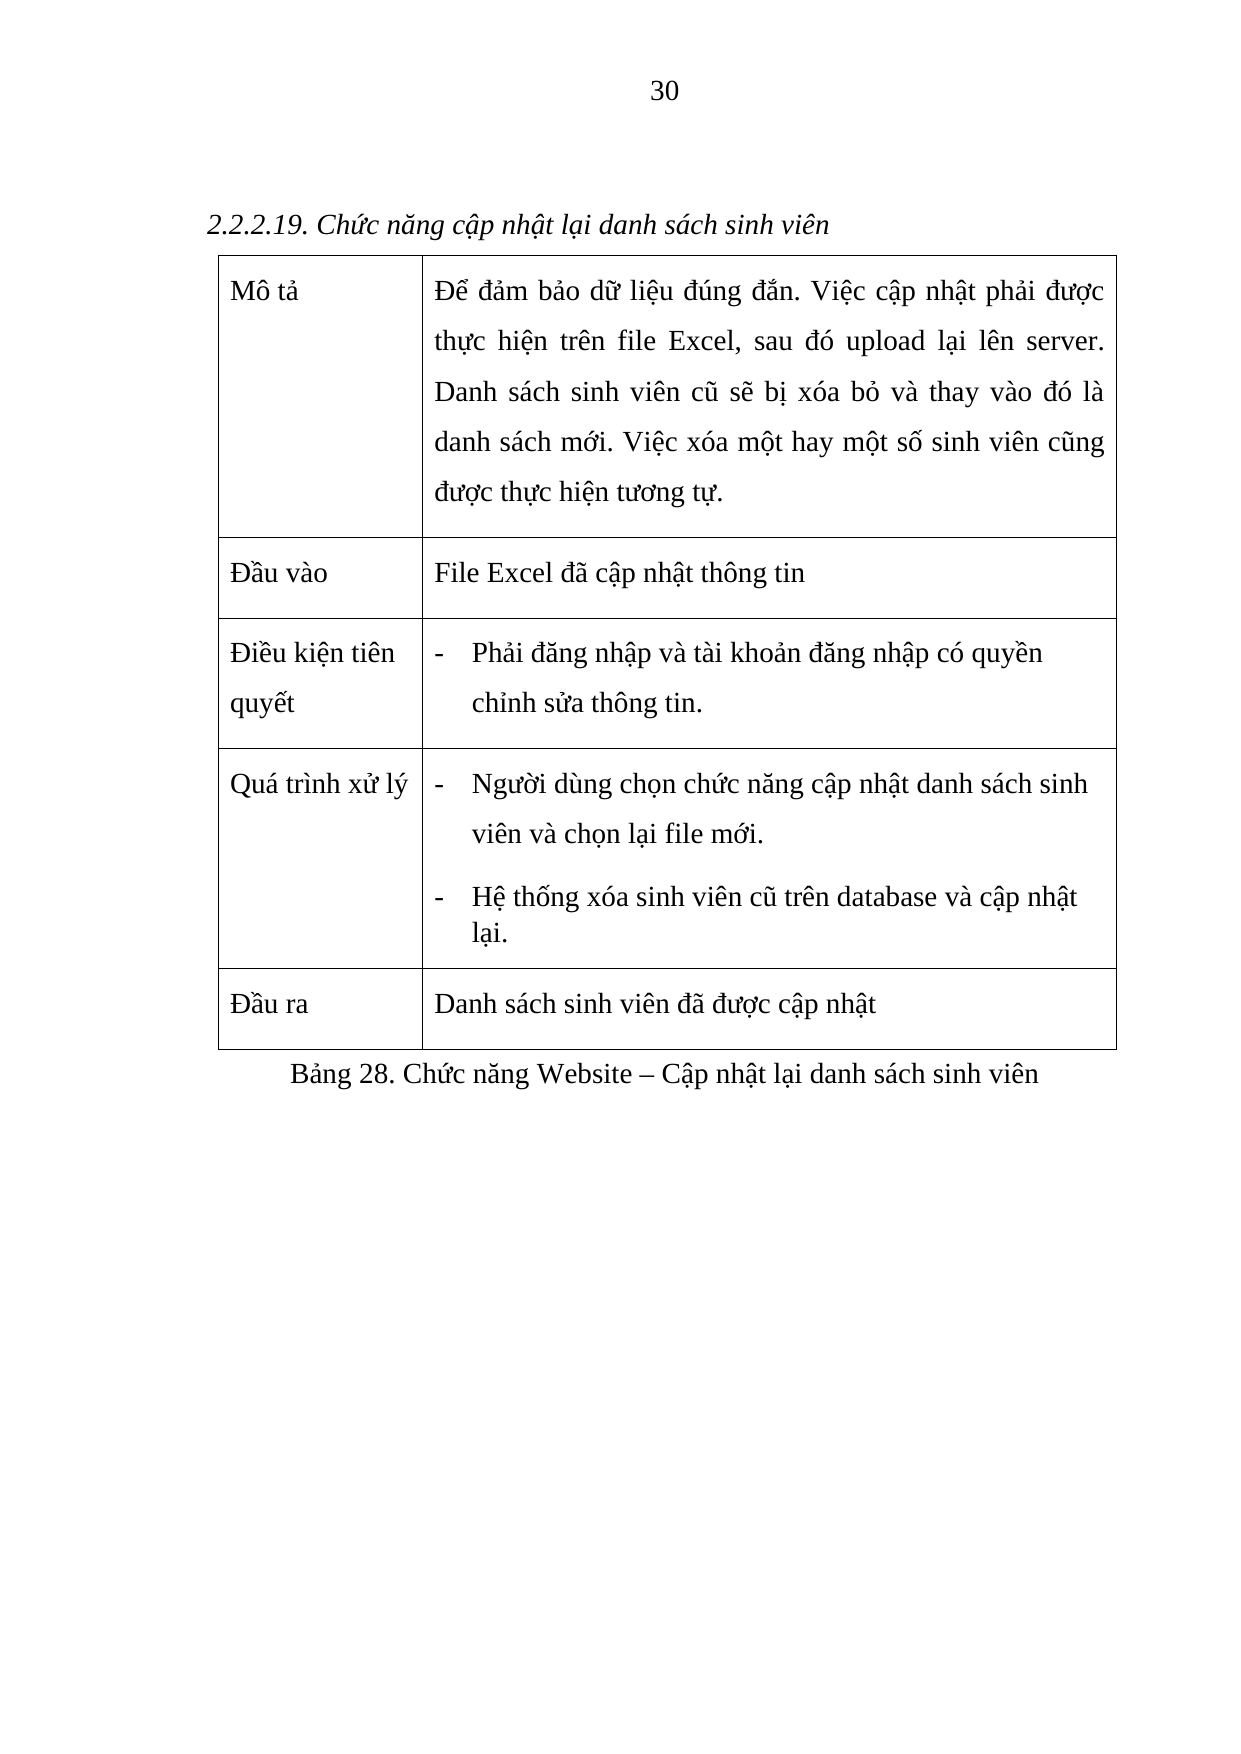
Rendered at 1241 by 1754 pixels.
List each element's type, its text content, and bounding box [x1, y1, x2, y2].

subtitle 2.2.2.19. Chức năng cập nhật lại danh sách sinh viên [207, 207, 1122, 240]
table_cell Danh sách sinh viên đã được cập nhật [423, 969, 1116, 1048]
table_cell Điều kiện tiên quyết [219, 619, 422, 748]
table_header Mô tả [219, 256, 422, 537]
table_cell Đầu ra [219, 969, 422, 1048]
table_cell Phải đăng nhập và tài khoản đăng nhập có quyền chỉnh sửa thông tin. [423, 619, 1116, 748]
table_cell Quá trình xử lý [219, 749, 422, 968]
table_cell Đầu vào [219, 538, 422, 617]
table_cell Người dùng chọn chức năng cập nhật danh sách sinh viên và chọn lại file mới. Hệ thống xóa sinh viên cũ trên database và cập nhật lại. [423, 749, 1116, 968]
table_cell File Excel đã cập nhật thông tin [423, 538, 1116, 617]
table_header Để đảm bảo dữ liệu đúng đắn. Việc cập nhật phải được thực hiện trên file Excel, sau đó upload lại lên server. Danh sách sinh viên cũ sẽ bị xóa bỏ và thay vào đó là danh sách mới. Việc xóa một hay một số sinh viên cũng được thực hiện tương tự. [423, 256, 1116, 537]
